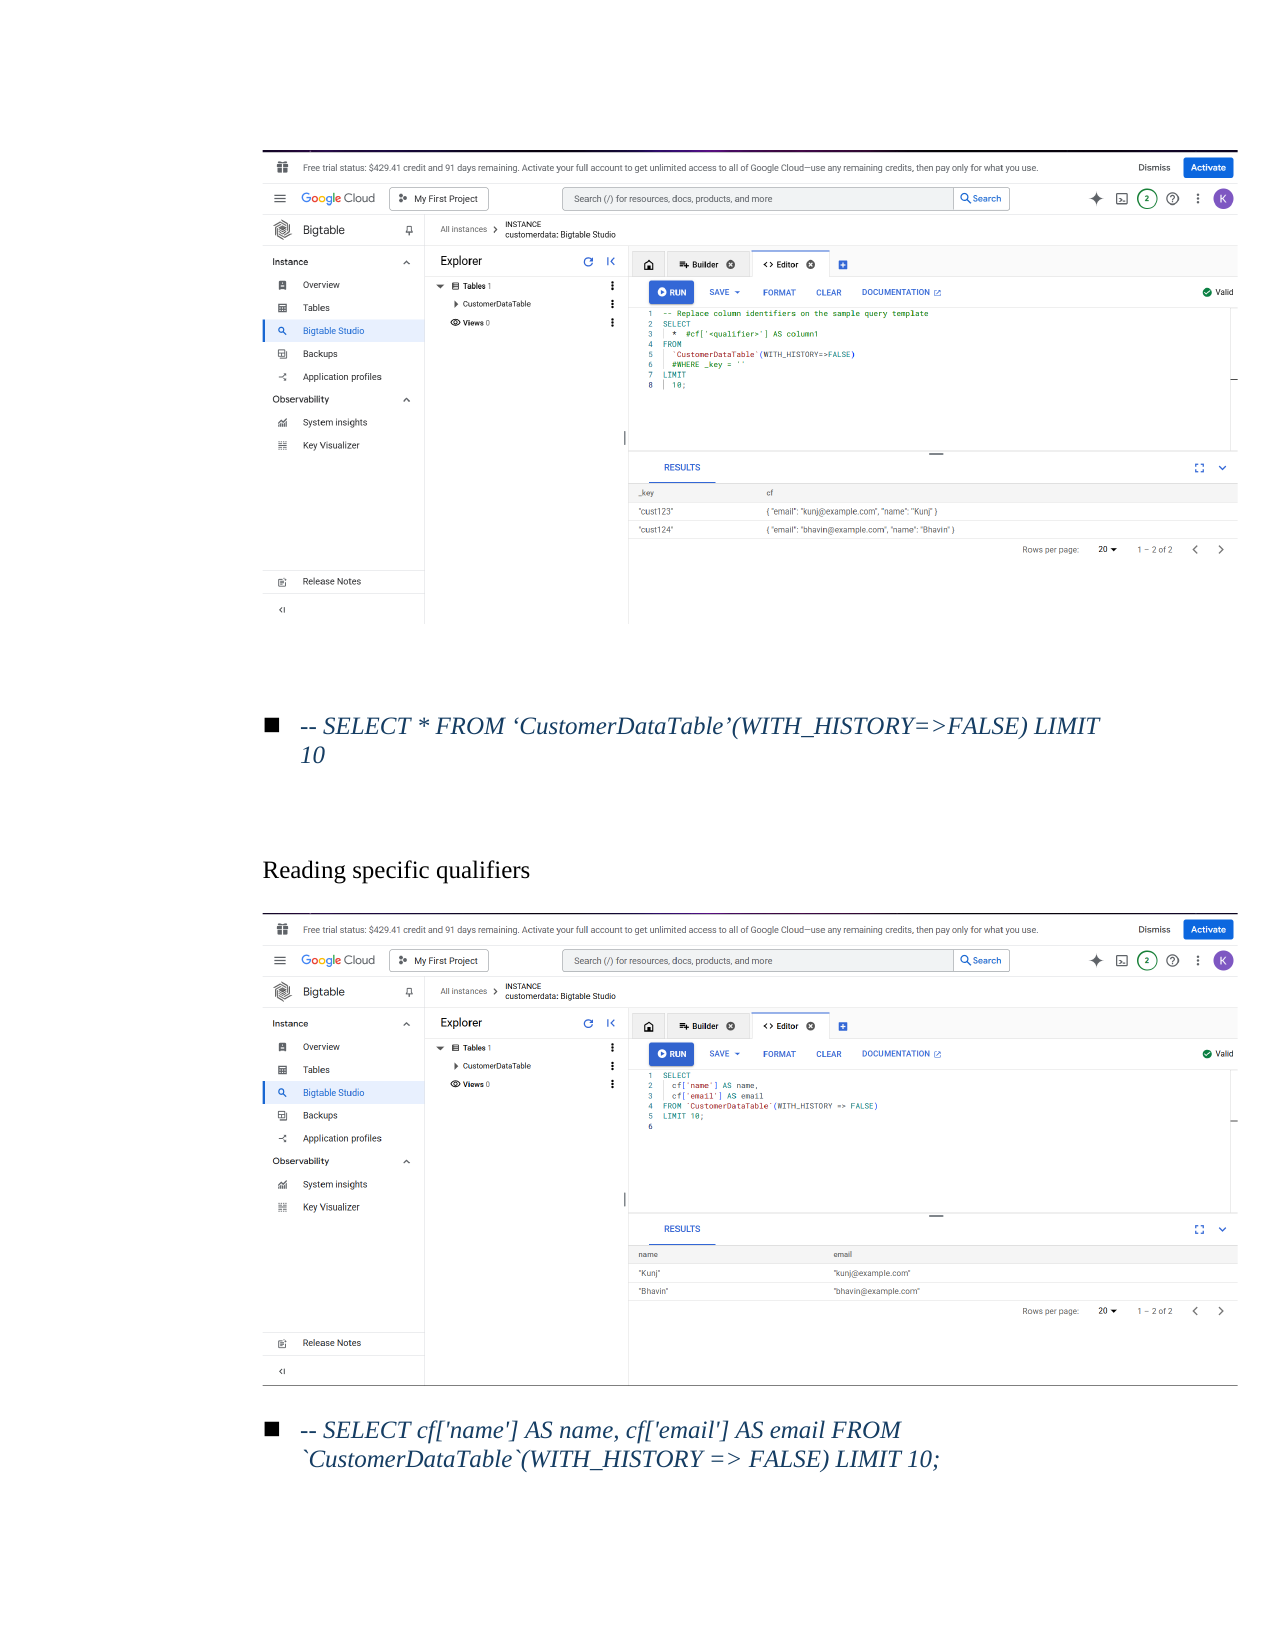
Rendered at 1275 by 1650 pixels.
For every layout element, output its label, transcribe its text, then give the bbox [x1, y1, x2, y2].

picture [262, 150, 1238, 624]
picture [262, 913, 1238, 1386]
list -- SELECT * FROM ‘CustomerDataTable’(WITH_HISTORY=>FALSE) LIMIT 10 [262, 711, 1125, 768]
text Reading specific qualifiers [262, 856, 1125, 884]
list -- SELECT cf['name'] AS name, cf['email'] AS email FROM `CustomerDataTable`(WITH_HISTORY => FALSE) LIMIT 10; [262, 1415, 1125, 1473]
